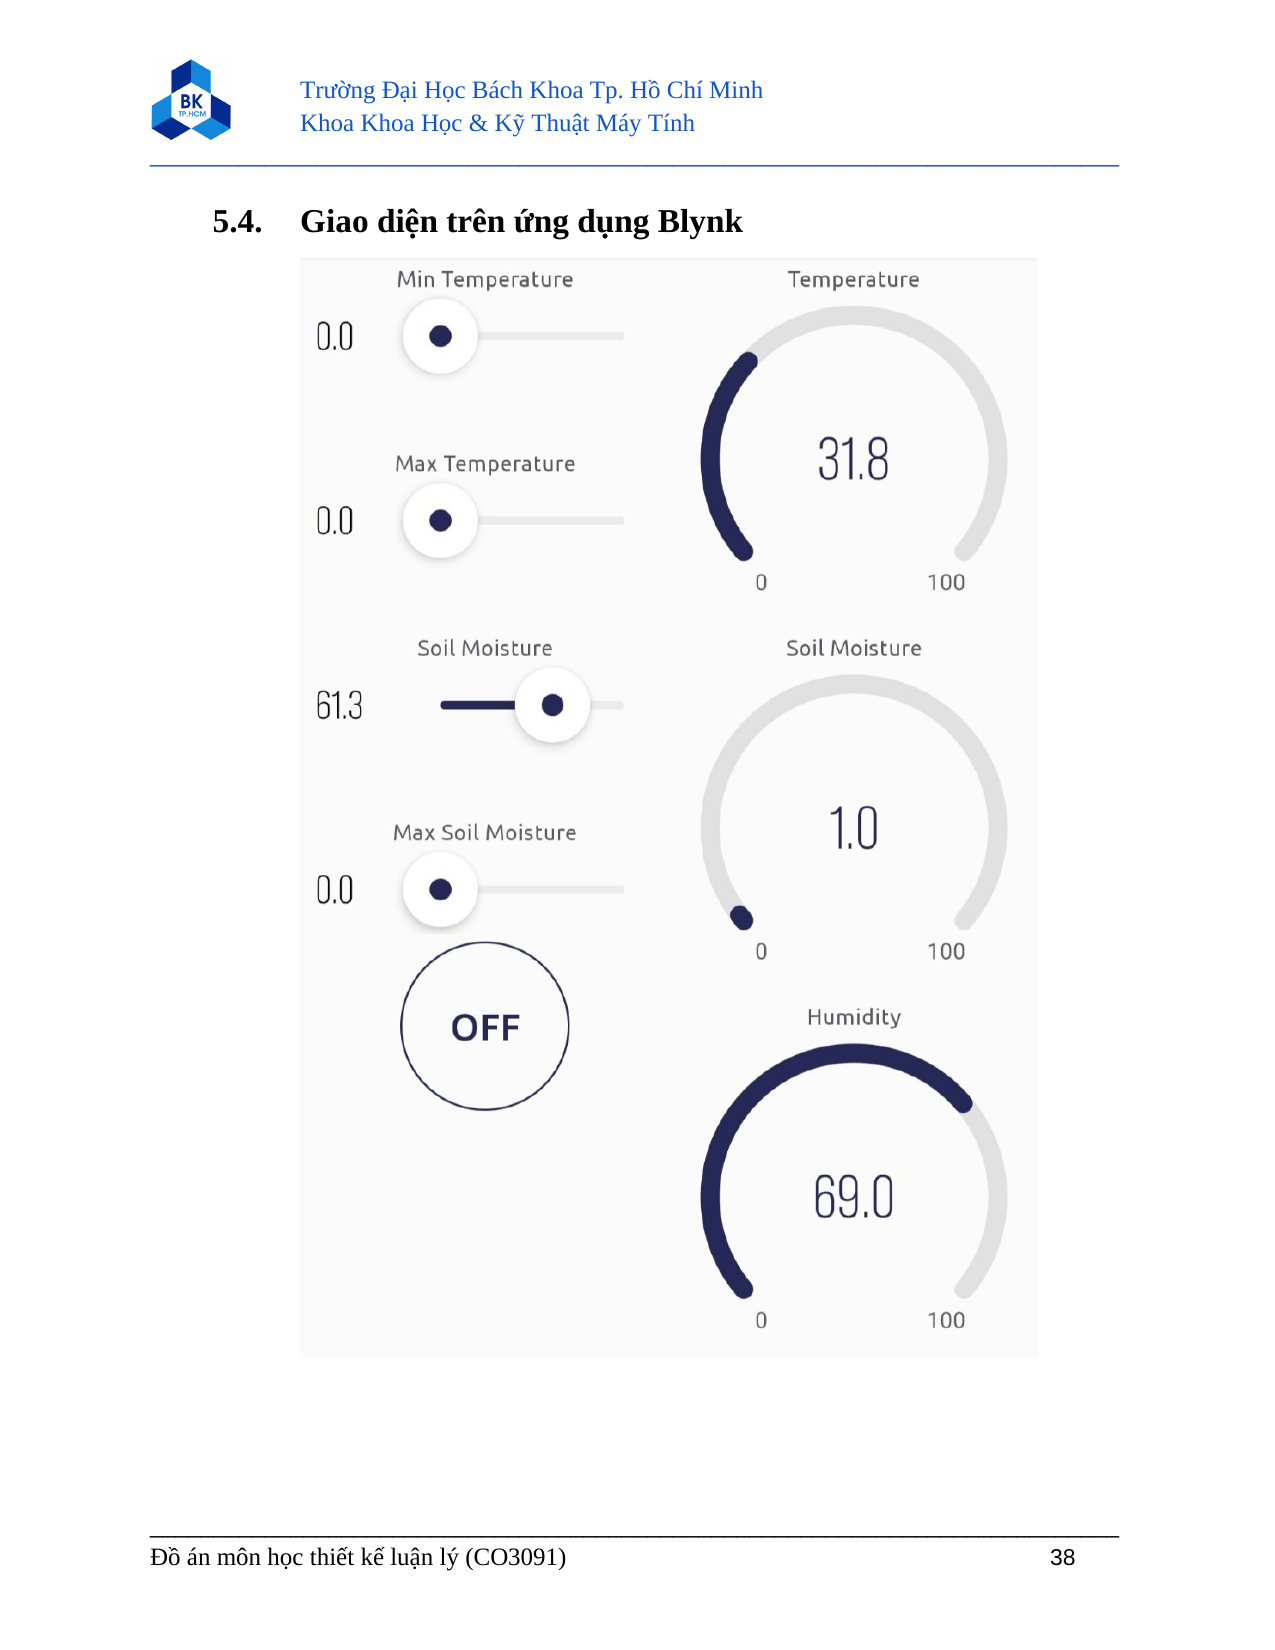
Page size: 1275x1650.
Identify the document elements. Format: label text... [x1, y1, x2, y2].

subtitle Giao diện trên ứng dụng Blynk [262, 201, 1125, 240]
picture [300, 258, 1038, 1358]
picture [150, 57, 232, 142]
